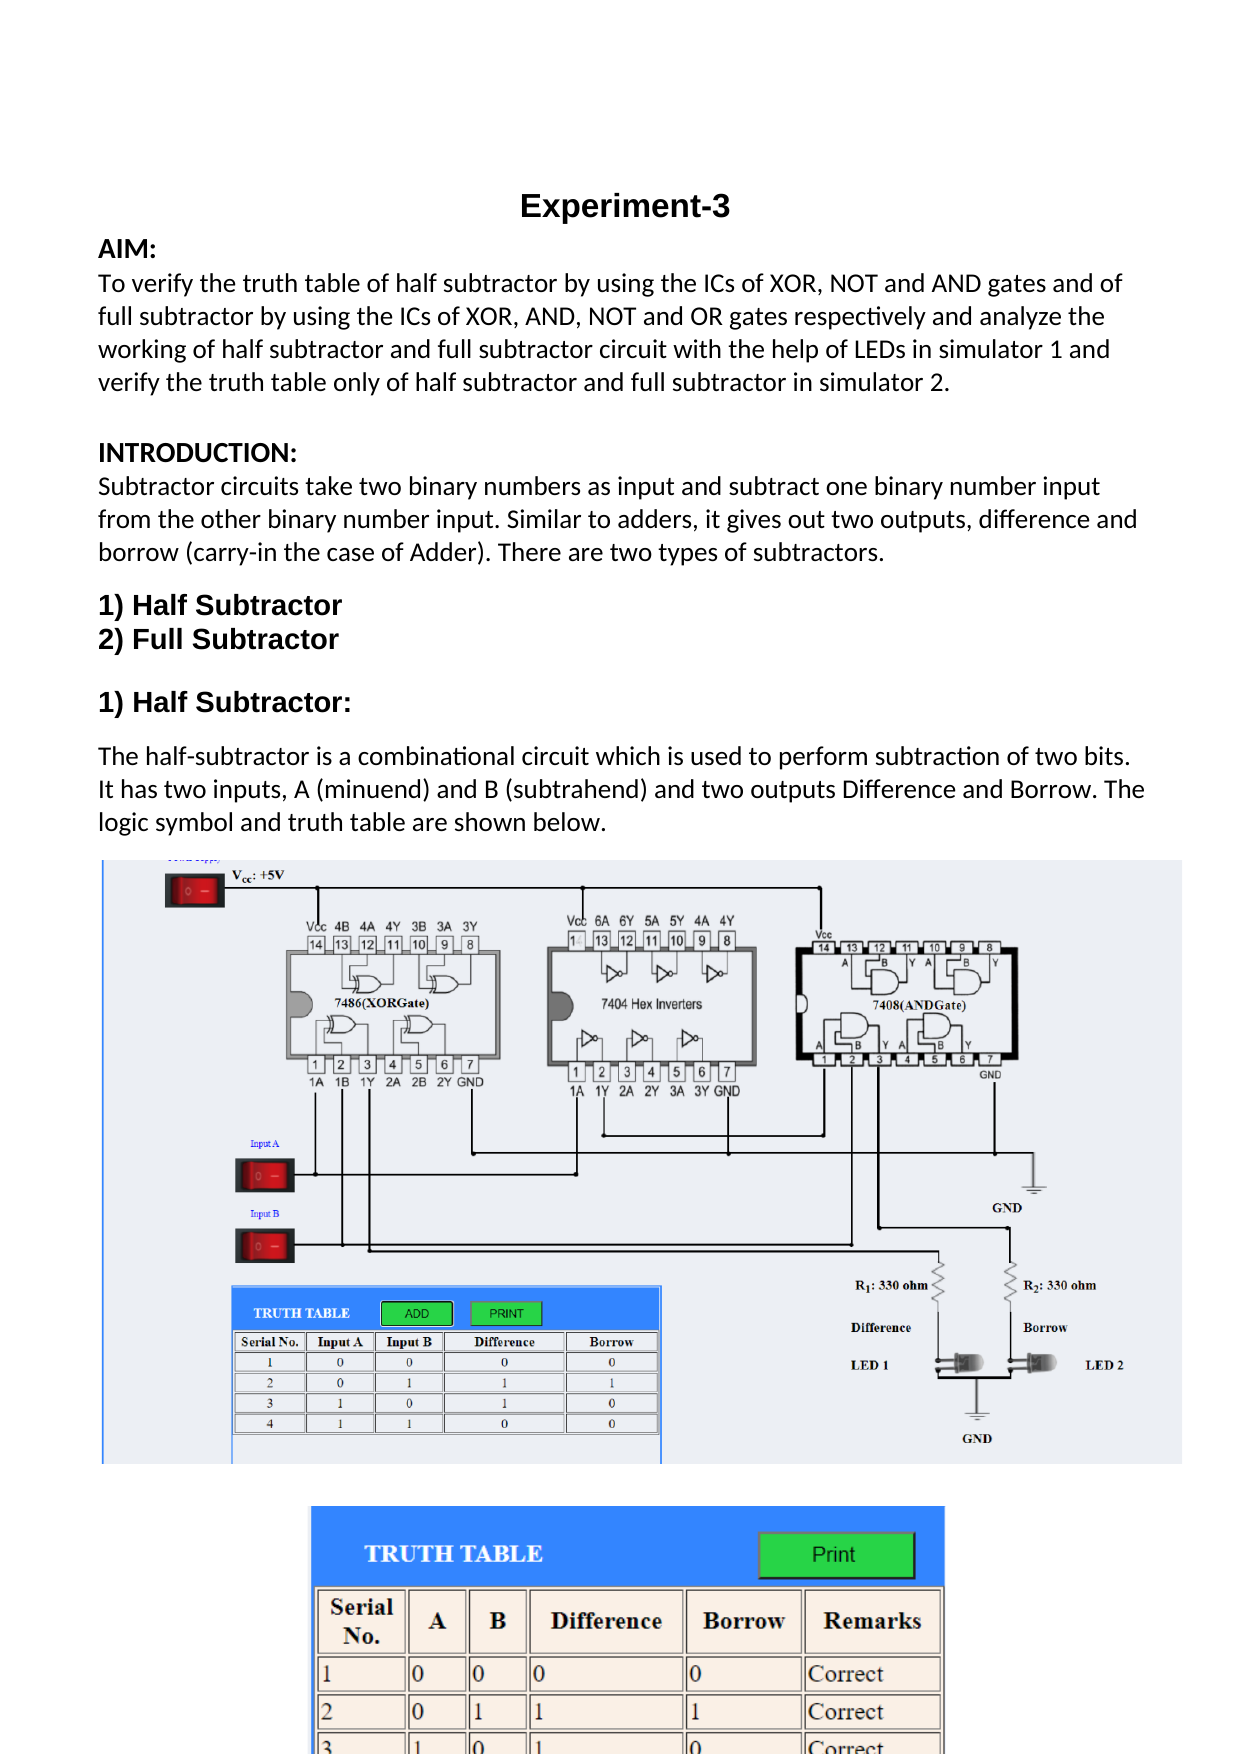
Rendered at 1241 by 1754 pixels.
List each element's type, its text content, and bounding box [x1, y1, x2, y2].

subtitle Subtractor circuits take two binary numbers as input and subtract one binary number input from the other binary number input. Similar to adders, it gives out two outputs, difference and borrow (carry-in the case of Adder). There are two types of subtractors. [98, 469, 1152, 568]
text Experiment-3 [98, 186, 1152, 225]
picture [307, 1506, 946, 1754]
text 1) Half Subtractor 2) Full Subtractor [98, 588, 1152, 656]
subtitle 1) Half Subtractor: [98, 686, 1152, 719]
text The half-subtractor is a combinational circuit which is used to perform subtraction of two bits. It has two inputs, A (minuend) and B (subtrahend) and two outputs Difference and Borrow. The logic symbol and truth table are shown below. [98, 739, 1152, 838]
subtitle To verify the truth table of half subtractor by using the ICs of XOR, NOT and AND gates and of full subtractor by using the ICs of XOR, AND, NOT and OR gates respectively and analyze the working of half subtractor and full subtractor circuit with the help of LEDs in simulator 1 and verify the truth table only of half subtractor and full subtractor in simulator 2. [98, 266, 1152, 398]
picture [101, 860, 1183, 1464]
subtitle AIM: [98, 230, 1152, 266]
subtitle INTRODUCTION: [98, 434, 1152, 469]
